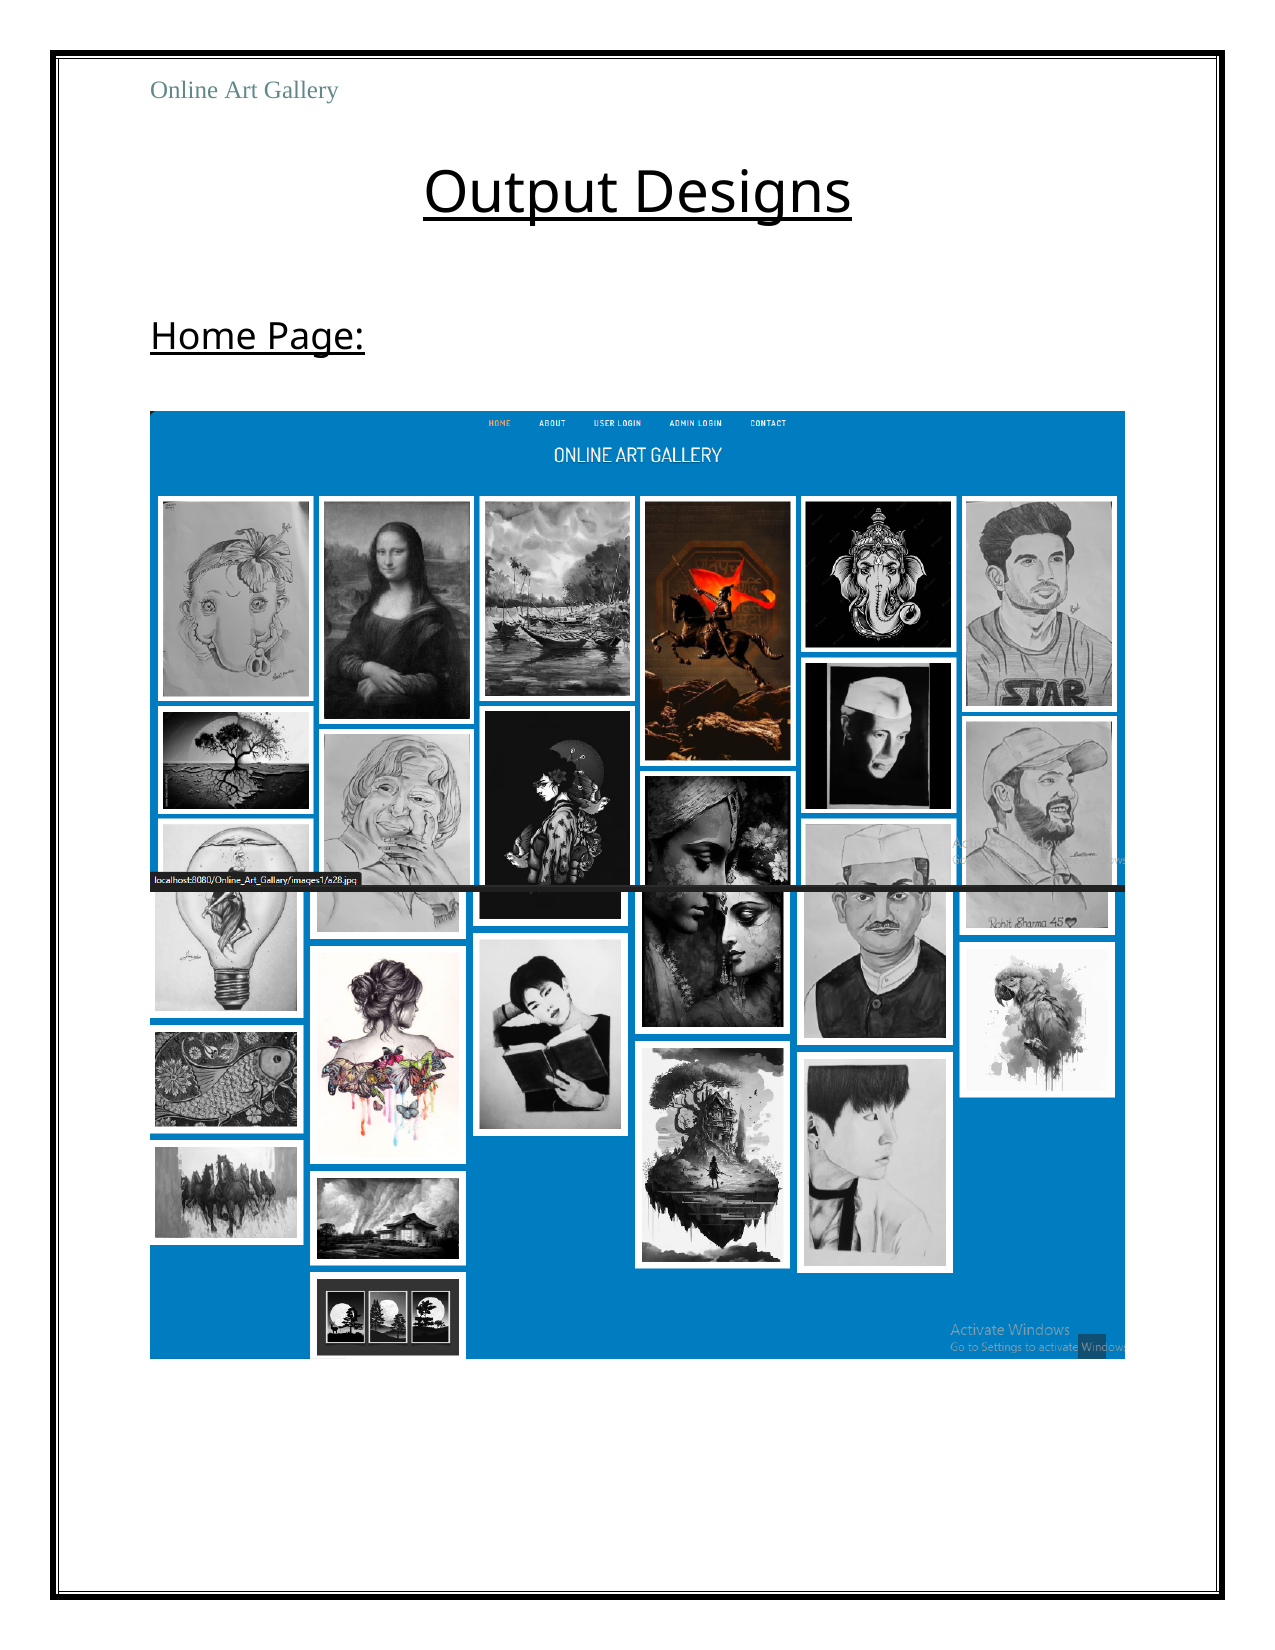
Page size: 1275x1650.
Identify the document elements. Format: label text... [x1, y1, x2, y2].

text Home Page: [150, 309, 1125, 360]
picture [150, 411, 1125, 1359]
text Output Designs [150, 150, 1125, 229]
